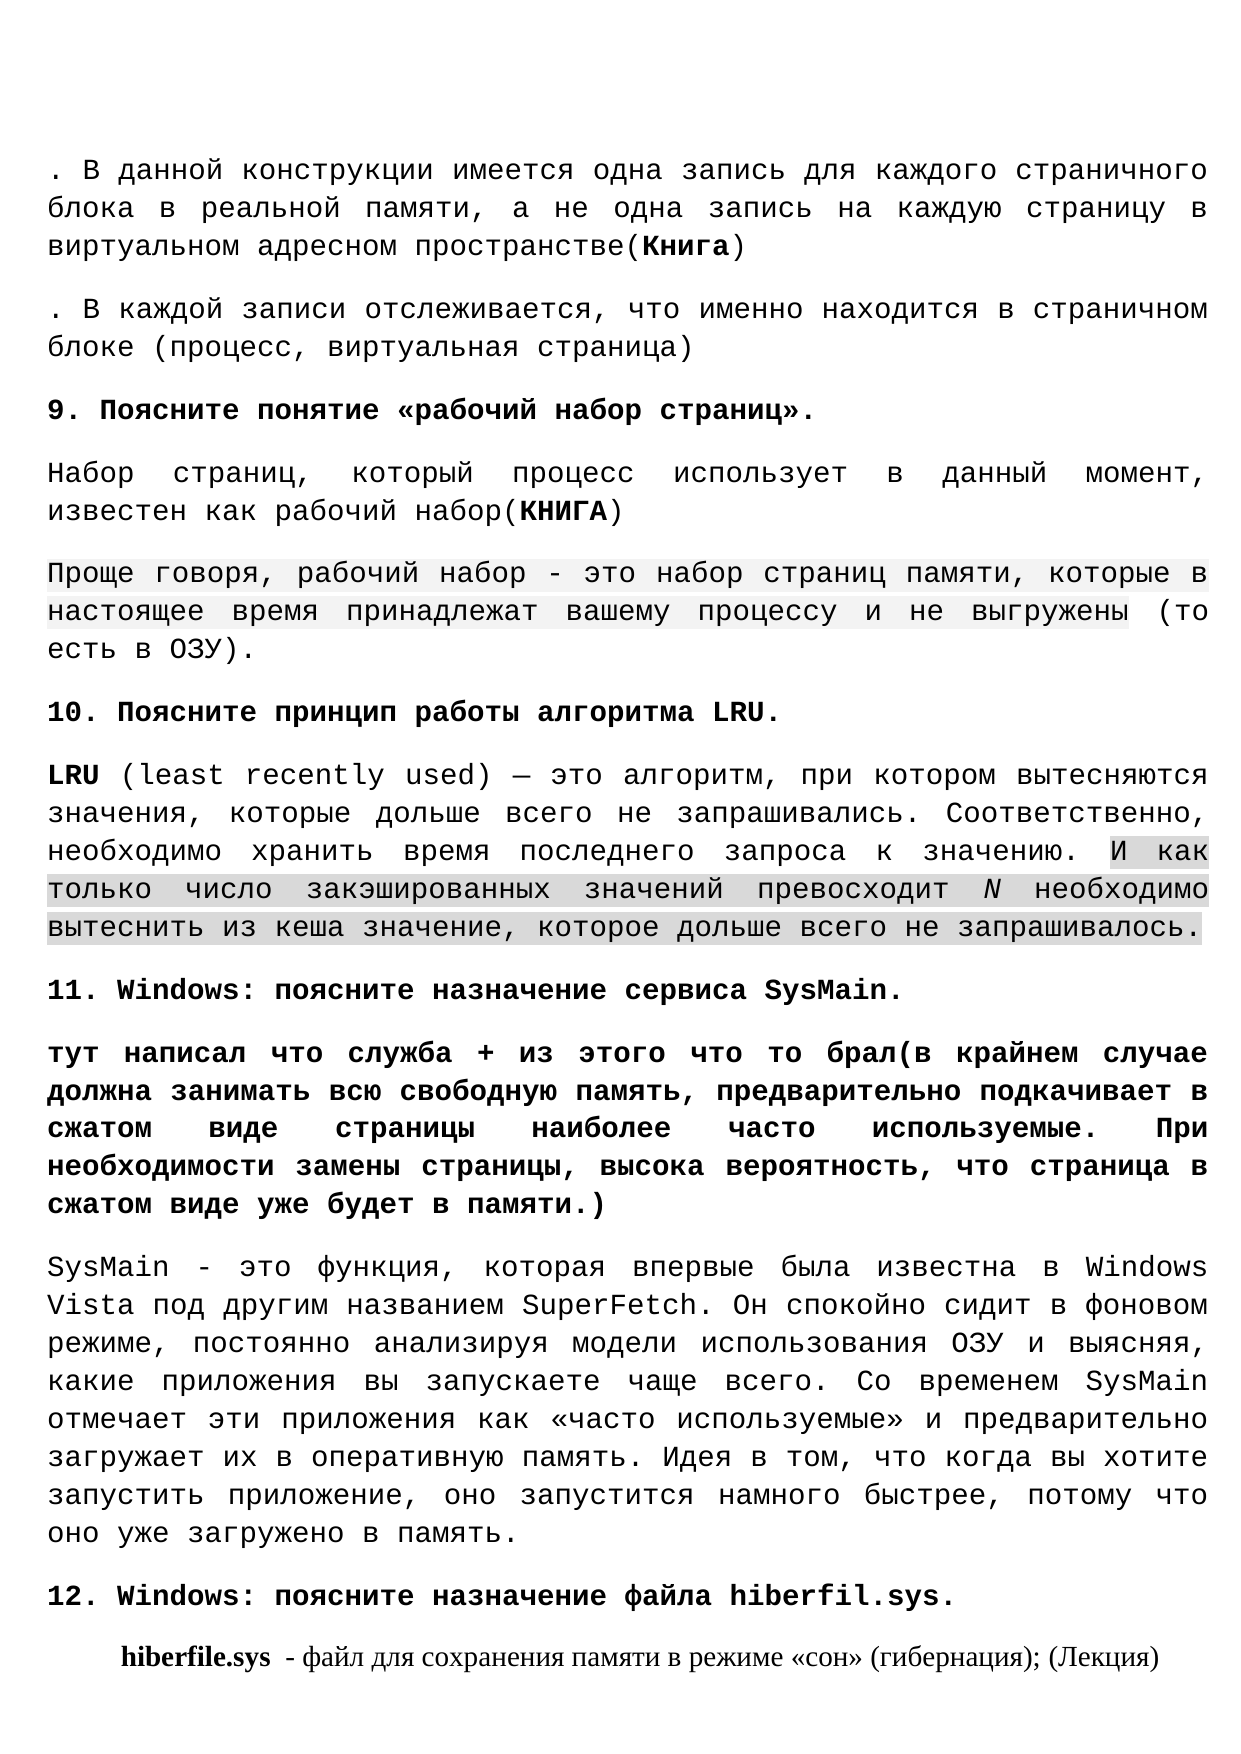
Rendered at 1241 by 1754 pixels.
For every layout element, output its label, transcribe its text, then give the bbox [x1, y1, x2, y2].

text . В данной конструкции имеется одна запись для каждого страничного блока в реальной памяти, а не одна запись на каждую страницу в виртуальном адресном пространстве(Книга) [47, 155, 1209, 264]
text SysMain - это функция, которая впервые была известна в Windows Vista под другим названием SuperFetch. Он спокойно сидит в фоновом режиме, постоянно анализируя модели использования ОЗУ и выясняя, какие приложения вы запускаете чаще всего. Со временем SysMain отмечает эти приложения как «часто используемые» и предварительно загружает их в оперативную память. Идея в том, что когда вы хотите запустить приложение, оно запустится намного быстрее, потому что оно уже загружено в память. [47, 1252, 1209, 1551]
text 10. Поясните принцип работы алгоритма LRU. [47, 697, 1209, 730]
text тут написал что служба + из этого что то брал(в крайнем случае должна занимать всю свободную память, предварительно подкачивает в сжатом виде страницы наиболее часто используемые. При необходимости замены страницы, высока вероятность, что страница в сжатом виде уже будет в памяти.) [47, 1038, 1209, 1222]
text 9. Поясните понятие «рабочий набор страниц». [47, 395, 1209, 428]
text 11. Windows: поясните назначение сервиса SysMain. [47, 975, 1209, 1008]
text Набор страниц, который процесс использует в данный момент, известен как рабочий набор(КНИГА) [47, 458, 1209, 529]
text LRU (least recently used) — это алгоритм, при котором вытесняются значения, которые дольше всего не запрашивались. Соответственно, необходимо хранить время последнего запроса к значению. И как только число закэшированных значений превосходит N необходимо вытеснить из кеша значение, которое дольше всего не запрашивалось. [47, 760, 1209, 874]
text hiberfile.sys - файл для сохранения памяти в режиме «сон» (гибернация); (Лекция) [47, 1639, 1209, 1672]
text . В каждой записи отслеживается, что именно находится в страничном блоке (процесс, виртуальная страница) [47, 294, 1209, 365]
text 12. Windows: поясните назначение файла hiberfil.sys. [47, 1581, 1209, 1614]
text LRU (least recently used) — это алгоритм, при котором вытесняются значения, которые дольше всего не запрашивались. Соответственно, необходимо хранить время последнего запроса к значению. И как только число закэшированных значений превосходит N необходимо вытеснить из кеша значение, которое дольше всего не запрашивалось. [47, 907, 1209, 945]
text Проще говоря, рабочий набор - это набор страниц памяти, которые в настоящее время принадлежат вашему процессу и не выгружены (то есть в ОЗУ). [47, 592, 1209, 667]
